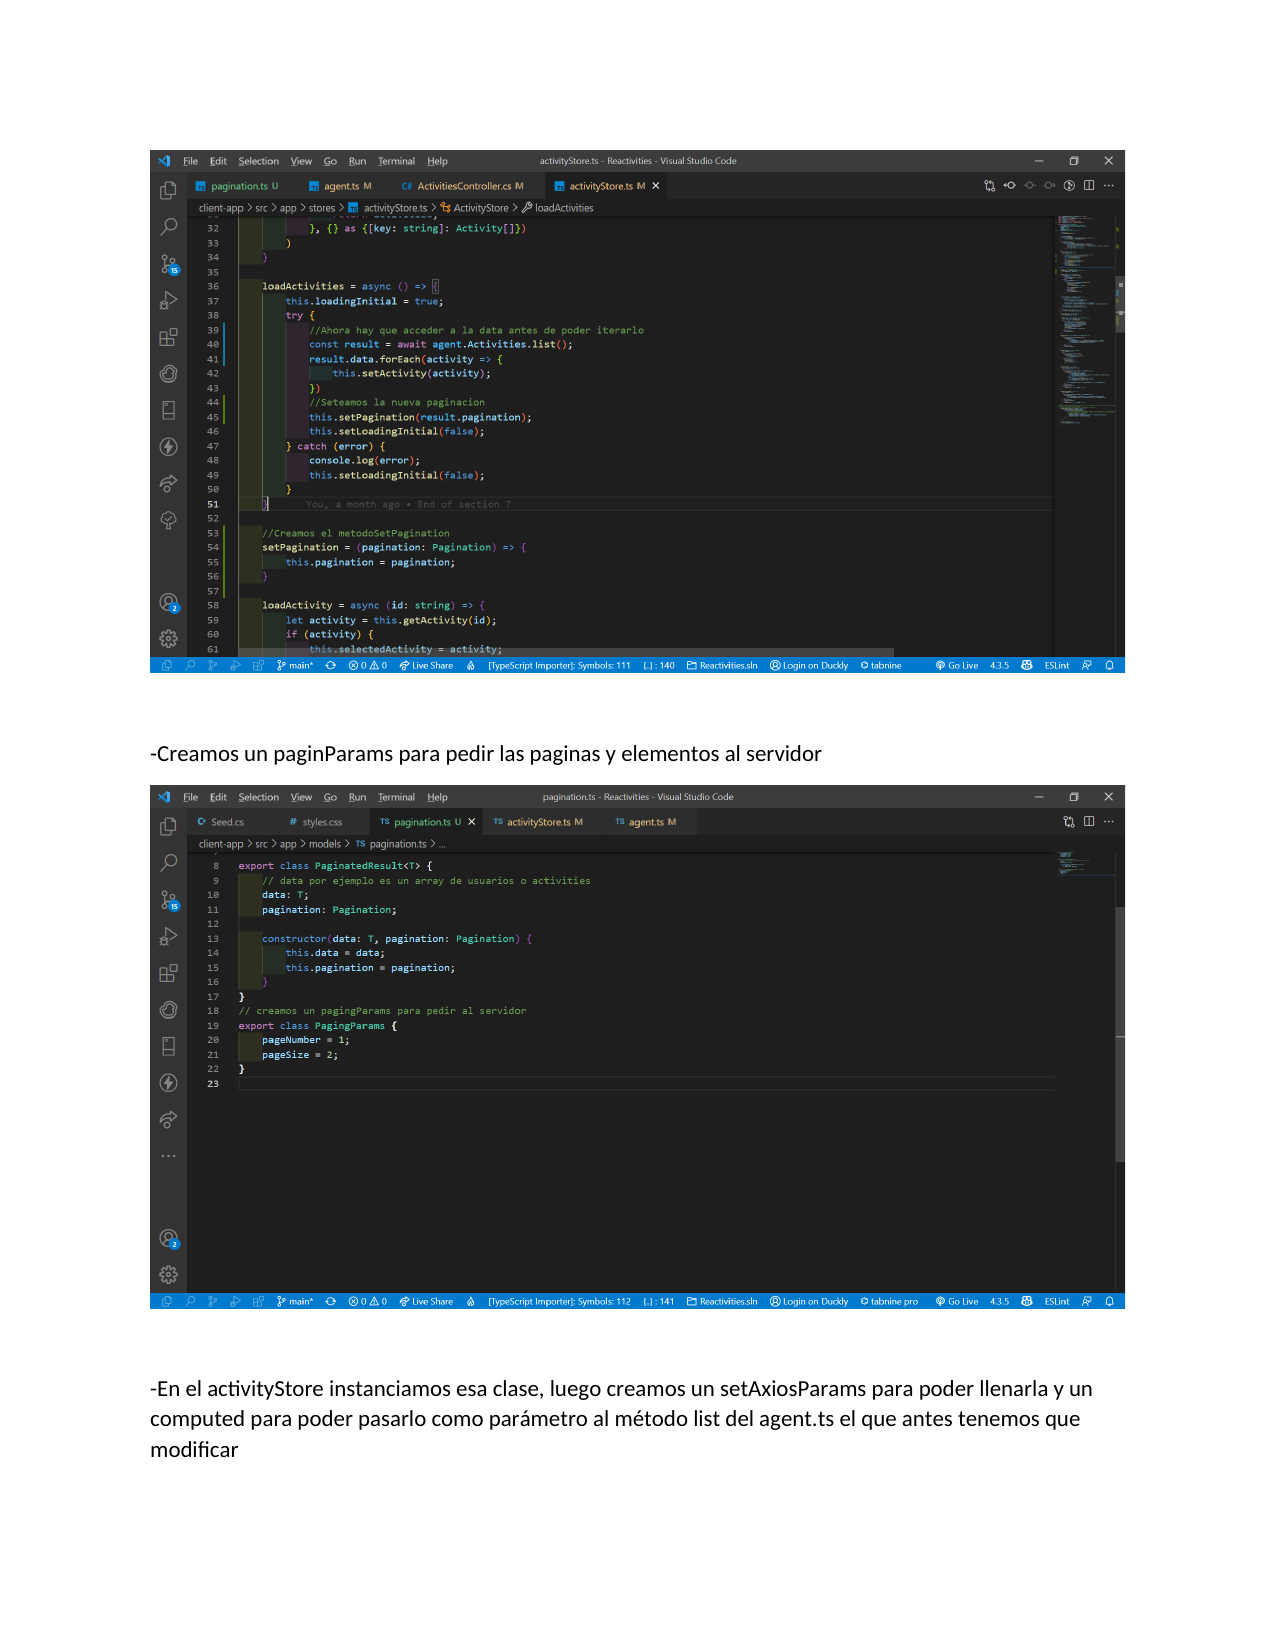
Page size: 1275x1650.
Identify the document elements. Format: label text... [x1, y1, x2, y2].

picture [150, 785, 1125, 1309]
text -En el activityStore instanciamos esa clase, luego creamos un setAxiosParams para poder llenarla y un computed para poder pasarlo como parámetro al método list del agent.ts el que antes tenemos que modificar [150, 1374, 1125, 1463]
picture [150, 150, 1125, 673]
text -Creamos un paginParams para pedir las paginas y elementos al servidor [150, 739, 1125, 767]
